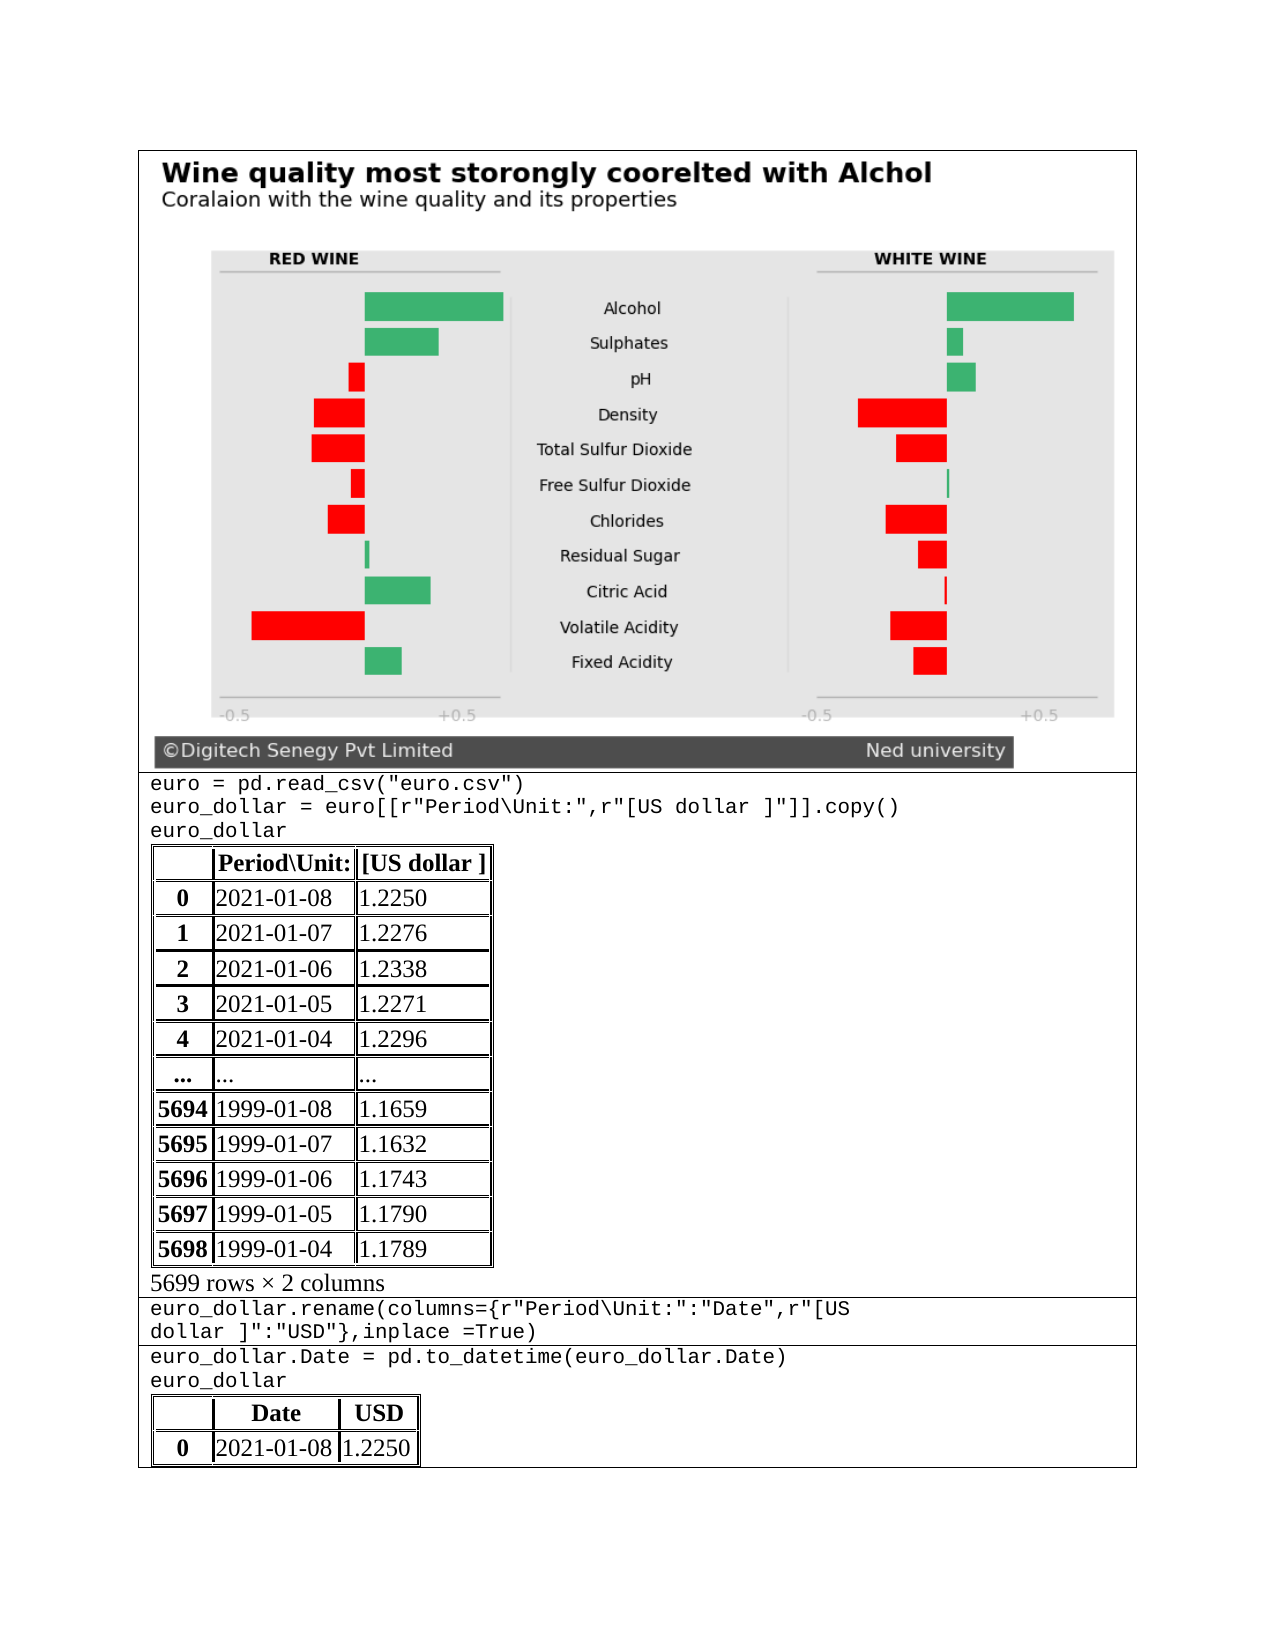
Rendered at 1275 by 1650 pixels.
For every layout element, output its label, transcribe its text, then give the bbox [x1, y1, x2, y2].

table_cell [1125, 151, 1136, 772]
picture [150, 151, 1125, 772]
table_cell euro_dollar.Date = pd.to_datetime(euro_dollar.Date) euro_dollar [139, 1346, 1136, 1467]
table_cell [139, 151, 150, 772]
table_cell euro = pd.read_csv("euro.csv") euro_dollar = euro[[r"Period\Unit:",r"[US dollar ]"]].copy() euro_dollar 5699 rows × 2 columns [139, 773, 1136, 1297]
table_cell euro_dollar.rename(columns={r"Period\Unit:":"Date",r"[US dollar ]":"USD"},inplace =True) [139, 1298, 1136, 1345]
